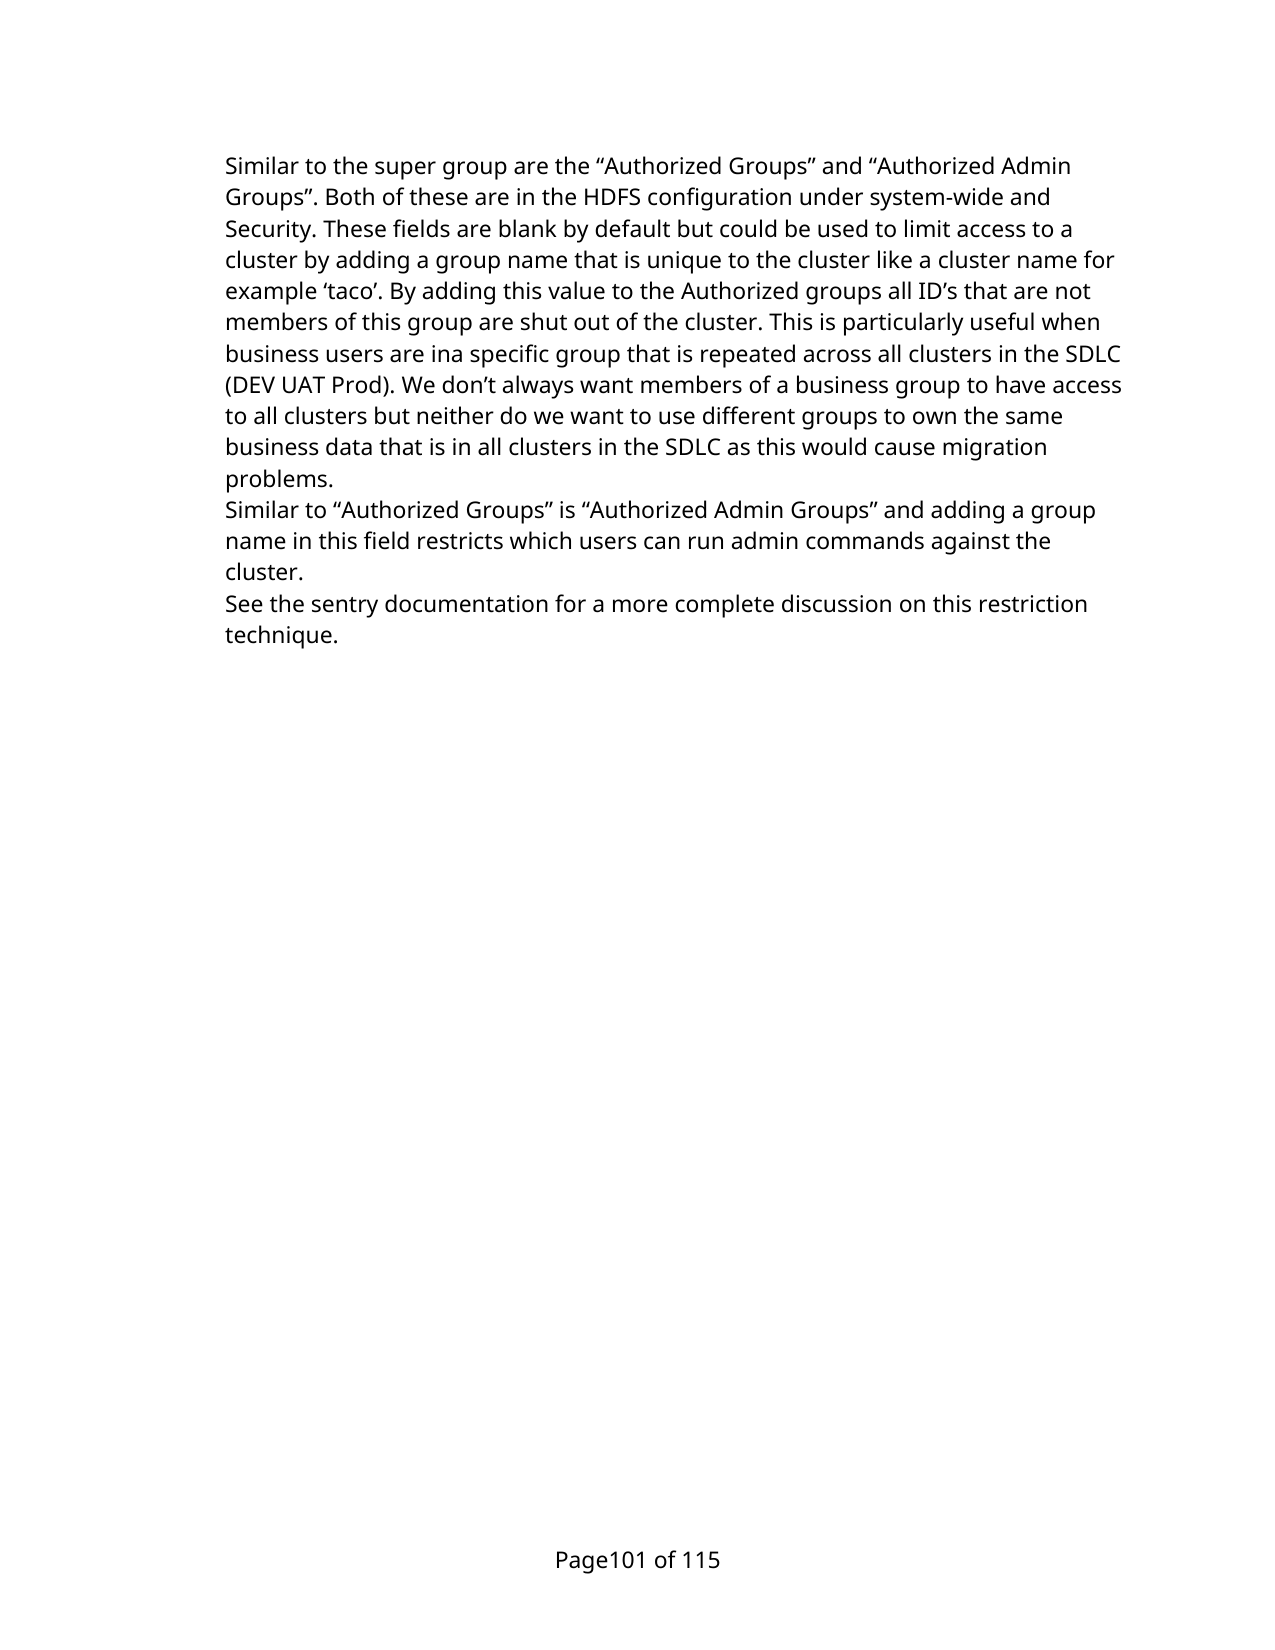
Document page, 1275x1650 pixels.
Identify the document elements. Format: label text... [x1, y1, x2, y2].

text See the sentry documentation for a more complete discussion on this restriction technique. [225, 587, 1125, 650]
text Similar to the super group are the “Authorized Groups” and “Authorized Admin Groups”. Both of these are in the HDFS configuration under system-wide and Security. These fields are blank by default but could be used to limit access to a cluster by adding a group name that is unique to the cluster like a cluster name for example ‘taco’. By adding this value to the Authorized groups all ID’s that are not members of this group are shut out of the cluster. This is particularly useful when business users are ina specific group that is repeated across all clusters in the SDLC (DEV UAT Prod). We don’t always want members of a business group to have access to all clusters but neither do we want to use different groups to own the same business data that is in all clusters in the SDLC as this would cause migration problems. [225, 150, 1125, 494]
text Similar to “Authorized Groups” is “Authorized Admin Groups” and adding a group name in this field restricts which users can run admin commands against the cluster. [225, 494, 1125, 587]
